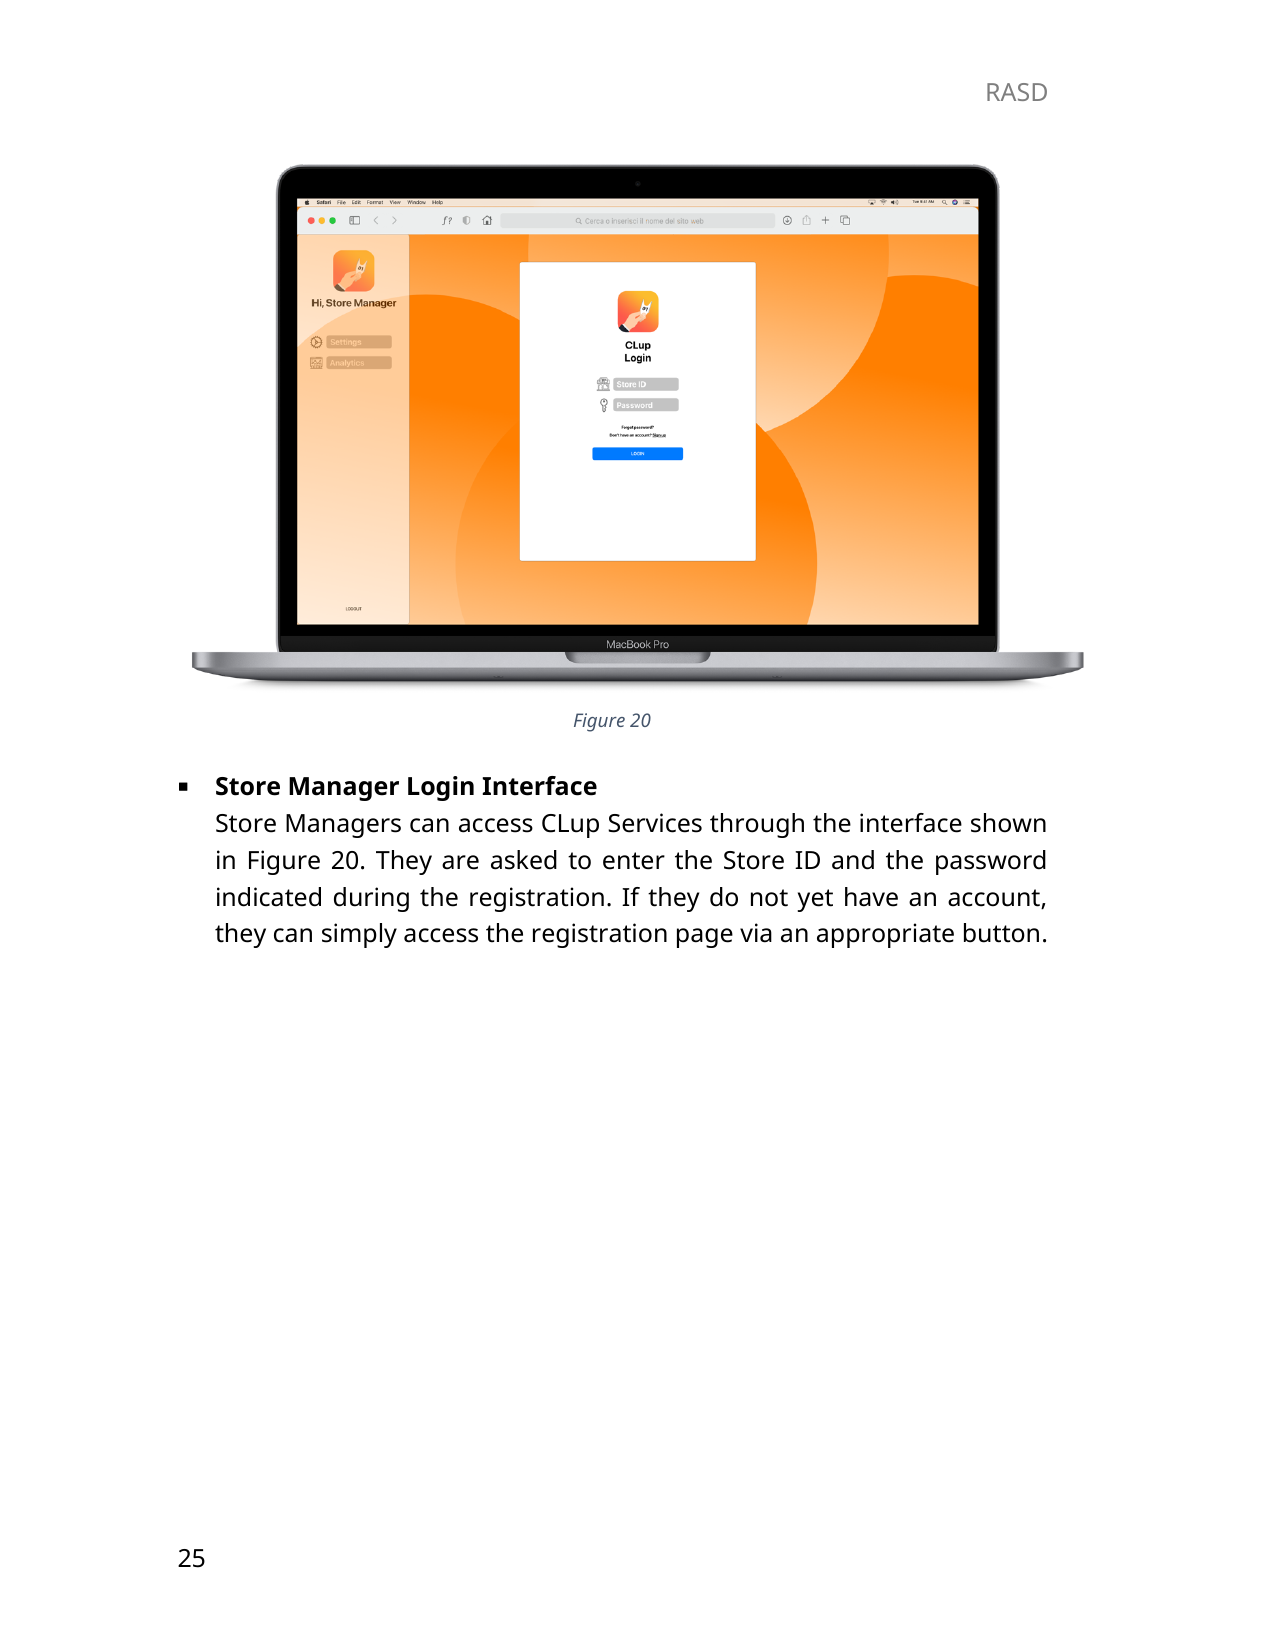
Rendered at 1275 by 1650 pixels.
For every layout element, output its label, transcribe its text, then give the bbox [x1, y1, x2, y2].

list Store Managers can access CLup Services through the interface shown in Figure 20. They are asked to enter the Store ID and the password indicated during the registration. If they do not yet have an account, they can simply access the registration page via an appropriate button. [215, 806, 1048, 950]
list Store Manager Login Interface [177, 769, 1187, 803]
picture [177, 147, 1098, 698]
